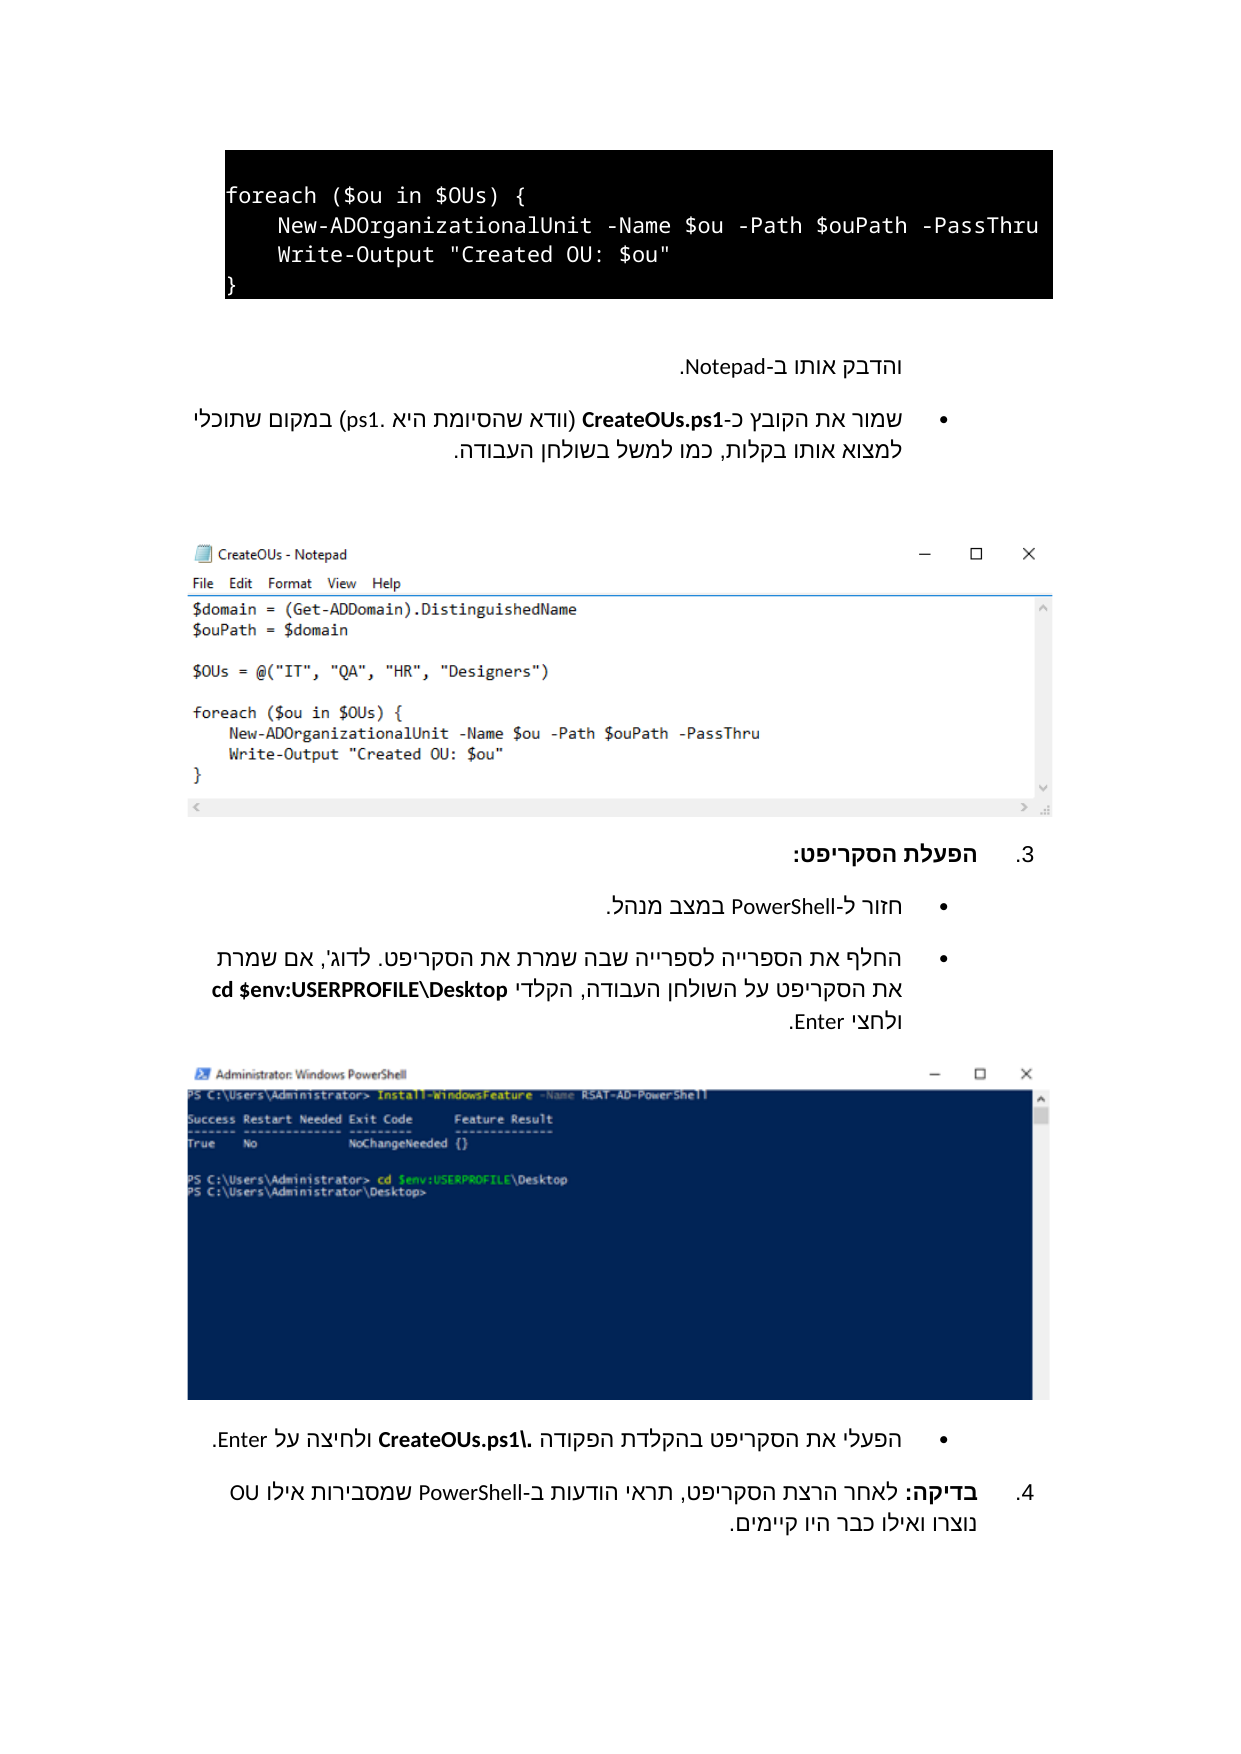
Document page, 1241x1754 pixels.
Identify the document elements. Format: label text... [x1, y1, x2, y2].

list בדיקה: לאחר הרצת הסקריפט, תראי הודעות ב-PowerShell שמסבירות אילו OU נוצרו ואילו כבר היו קיימים. [187, 1478, 1015, 1536]
list שמור את הקובץ כ-CreateOUs.ps1 (וודא שהסיומת היא .ps1) במקום שתוכלי למצוא אותו בקלות, כמו למשל בשולחן העבודה. [187, 405, 940, 463]
picture [187, 1060, 1053, 1400]
picture [187, 541, 1053, 817]
list הפעלת הסקריפט: [187, 841, 1015, 868]
list חזור ל-PowerShell במצב מנהל. [187, 892, 940, 920]
text } [225, 269, 1053, 299]
list החלף את הספרייה לספרייה שבה שמרת את הסקריפט. לדוג', אם שמרת את הסקריפט על השולחן העבודה, הקלדי cd $env:USERPROFILE\Desktop ולחצי Enter. [187, 945, 940, 1036]
text New-ADOrganizationalUnit -Name $ou -Path $ouPath -PassThru [225, 209, 1053, 239]
text foreach ($ou in $OUs) { [225, 180, 1053, 209]
list הפעלי את הסקריפט בהקלדת הפקודה .\CreateOUs.ps1 ולחיצה על Enter. [187, 1425, 940, 1453]
text והדבק אותו ב-Notepad. [187, 352, 903, 380]
text Write-Output "Created OU: $ou" [225, 239, 1053, 269]
